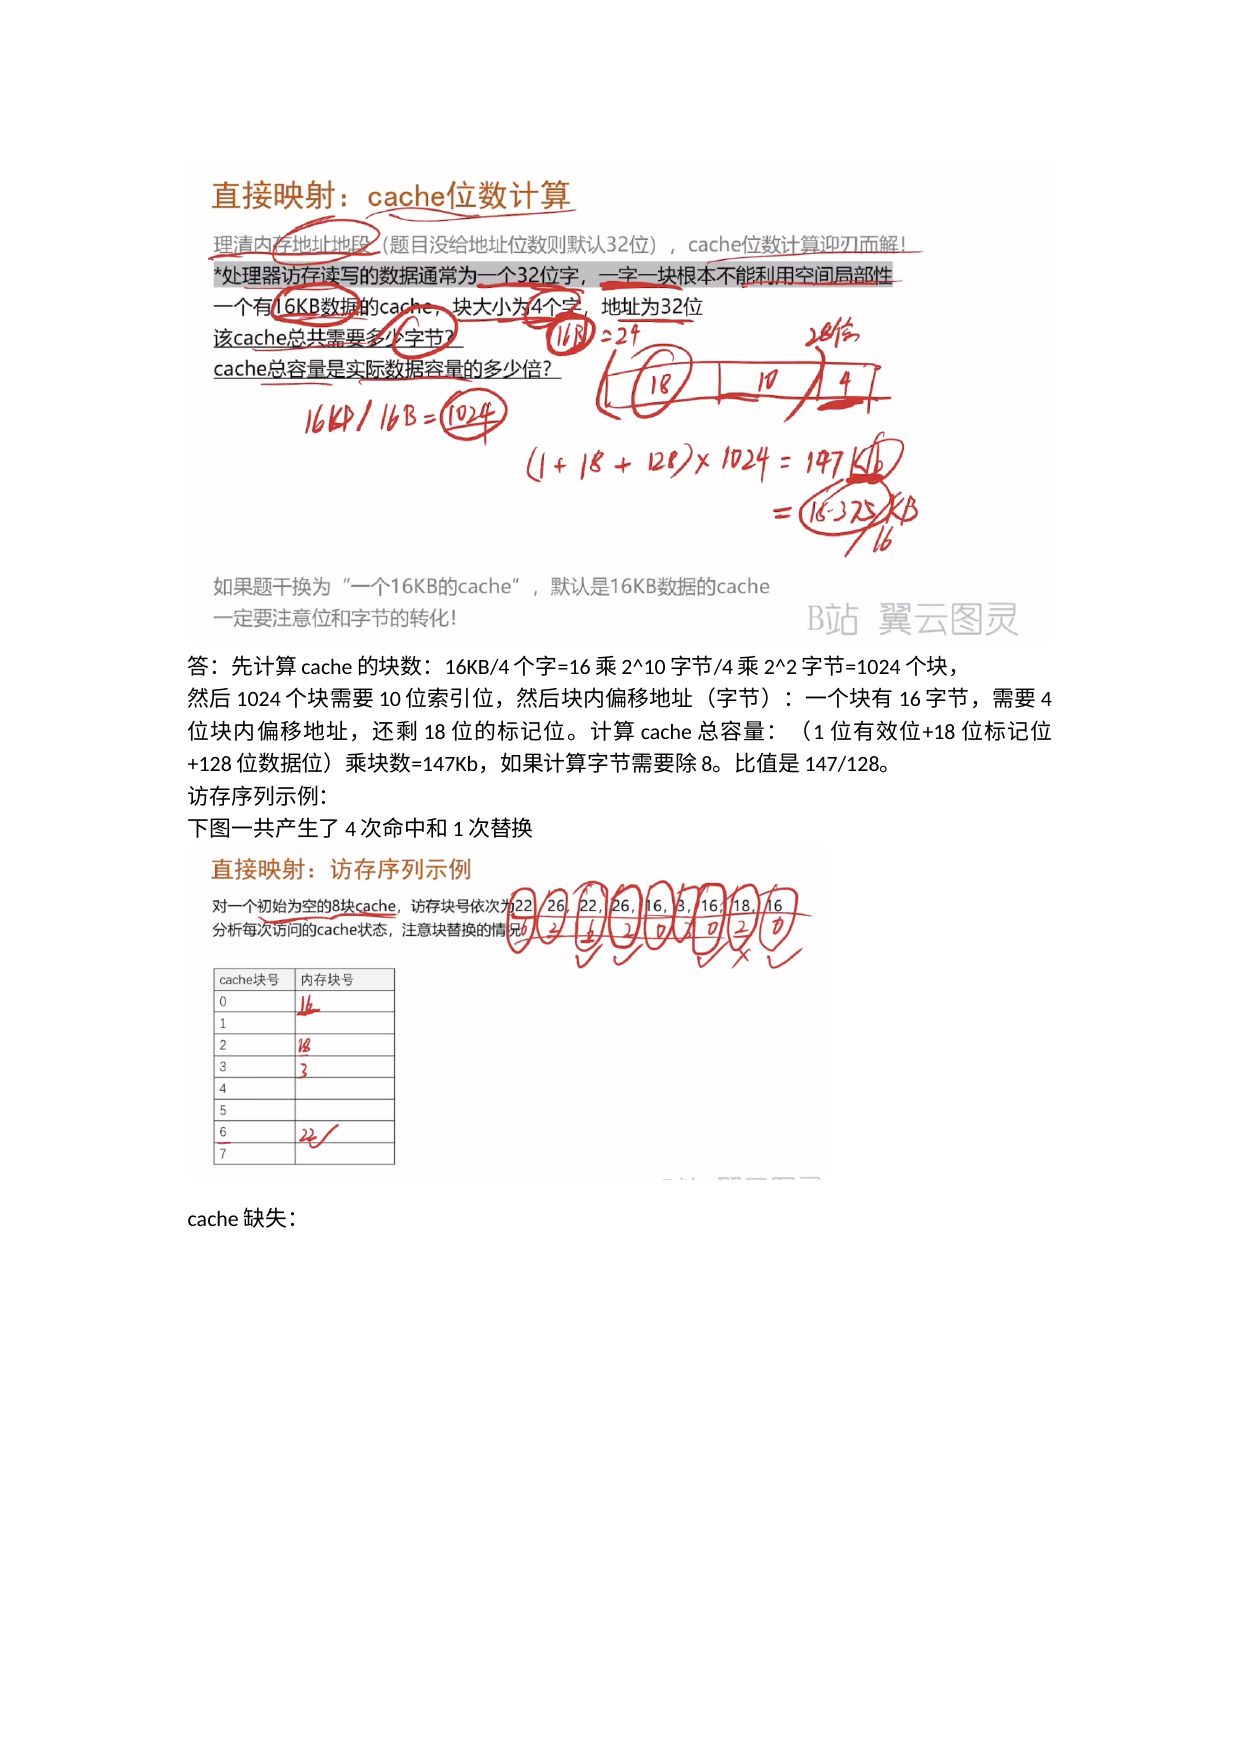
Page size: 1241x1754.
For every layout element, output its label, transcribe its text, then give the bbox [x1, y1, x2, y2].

list cache缺失： [187, 1202, 1053, 1234]
list 然后1024个块需要10位索引位，然后块内偏移地址（字节）：一个块有16字节，需要4位块内偏移地址，还剩18位的标记位。计算cache总容量：（1位有效位+18位标记位+128位数据位）乘块数=147Kb，如果计算字节需要除8。比值是147/128。 [187, 682, 1053, 779]
list 答：先计算cache的块数：16KB/4个字=16乘2^10字节/4乘2^2字节=1024个块， [187, 649, 1053, 682]
picture [187, 162, 1052, 643]
list 下图一共产生了4次命中和1次替换 [187, 812, 1053, 844]
picture [187, 844, 826, 1180]
list 访存序列示例： [187, 779, 1053, 812]
